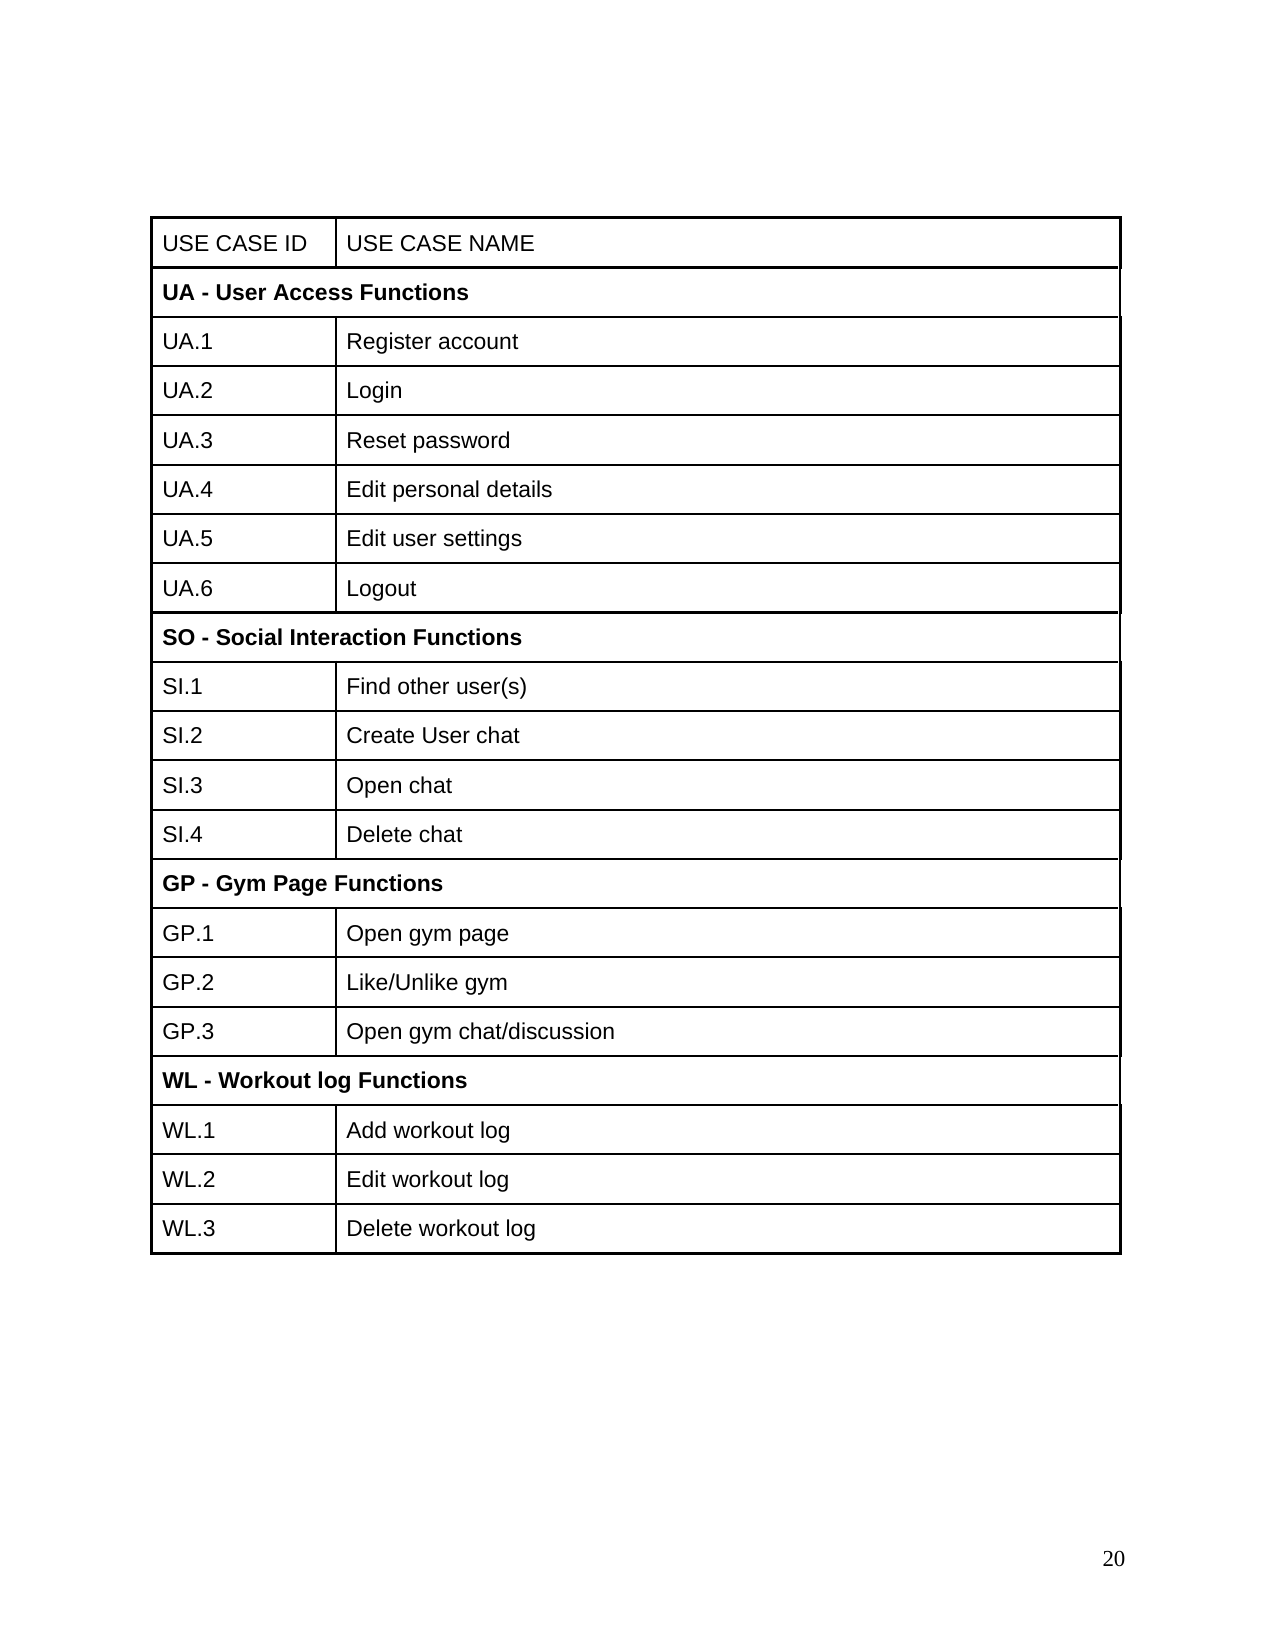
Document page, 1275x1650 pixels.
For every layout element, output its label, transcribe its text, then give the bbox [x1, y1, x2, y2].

table_cell Logout [337, 564, 1119, 611]
table_cell SI.4 [153, 811, 335, 858]
table_cell WL.2 [153, 1155, 335, 1203]
table_cell WL - Workout log Functions [153, 1055, 1119, 1104]
table_cell WL.1 [153, 1106, 335, 1153]
table_cell Register account [337, 316, 1119, 365]
table_cell UA.1 [153, 318, 335, 365]
table_cell SI.1 [153, 663, 335, 710]
table_cell UA.4 [153, 466, 335, 513]
table_cell Edit personal details [337, 466, 1119, 513]
table_cell GP.1 [153, 909, 335, 956]
table_cell Like/Unlike gym [337, 958, 1119, 1006]
table_cell Create User chat [337, 712, 1119, 759]
table_cell Open chat [337, 761, 1119, 808]
table_cell Open gym page [337, 907, 1119, 956]
table_header USE CASE NAME [337, 219, 1119, 266]
table_cell Edit user settings [337, 515, 1119, 562]
table_cell SO - Social Interaction Functions [153, 611, 1119, 661]
table_cell Reset password [337, 416, 1119, 463]
table_cell UA.6 [153, 564, 335, 611]
table_cell GP.3 [153, 1008, 335, 1055]
table_cell Add workout log [337, 1104, 1119, 1153]
table_cell UA.2 [153, 367, 335, 414]
table_cell SI.2 [153, 712, 335, 759]
table_header USE CASE ID [153, 219, 335, 266]
table_cell Delete workout log [337, 1205, 1119, 1252]
table_cell Open gym chat/discussion [337, 1008, 1119, 1055]
table_cell UA - User Access Functions [153, 266, 1119, 316]
table_cell WL.3 [153, 1205, 335, 1252]
table_cell Find other user(s) [337, 661, 1119, 710]
table_cell Login [337, 367, 1119, 414]
table_cell Delete chat [337, 811, 1119, 858]
table_cell Edit workout log [337, 1155, 1119, 1203]
table_cell GP - Gym Page Functions [153, 858, 1119, 907]
table_cell SI.3 [153, 761, 335, 808]
table_cell GP.2 [153, 958, 335, 1006]
table_cell UA.5 [153, 515, 335, 562]
table_cell UA.3 [153, 416, 335, 463]
